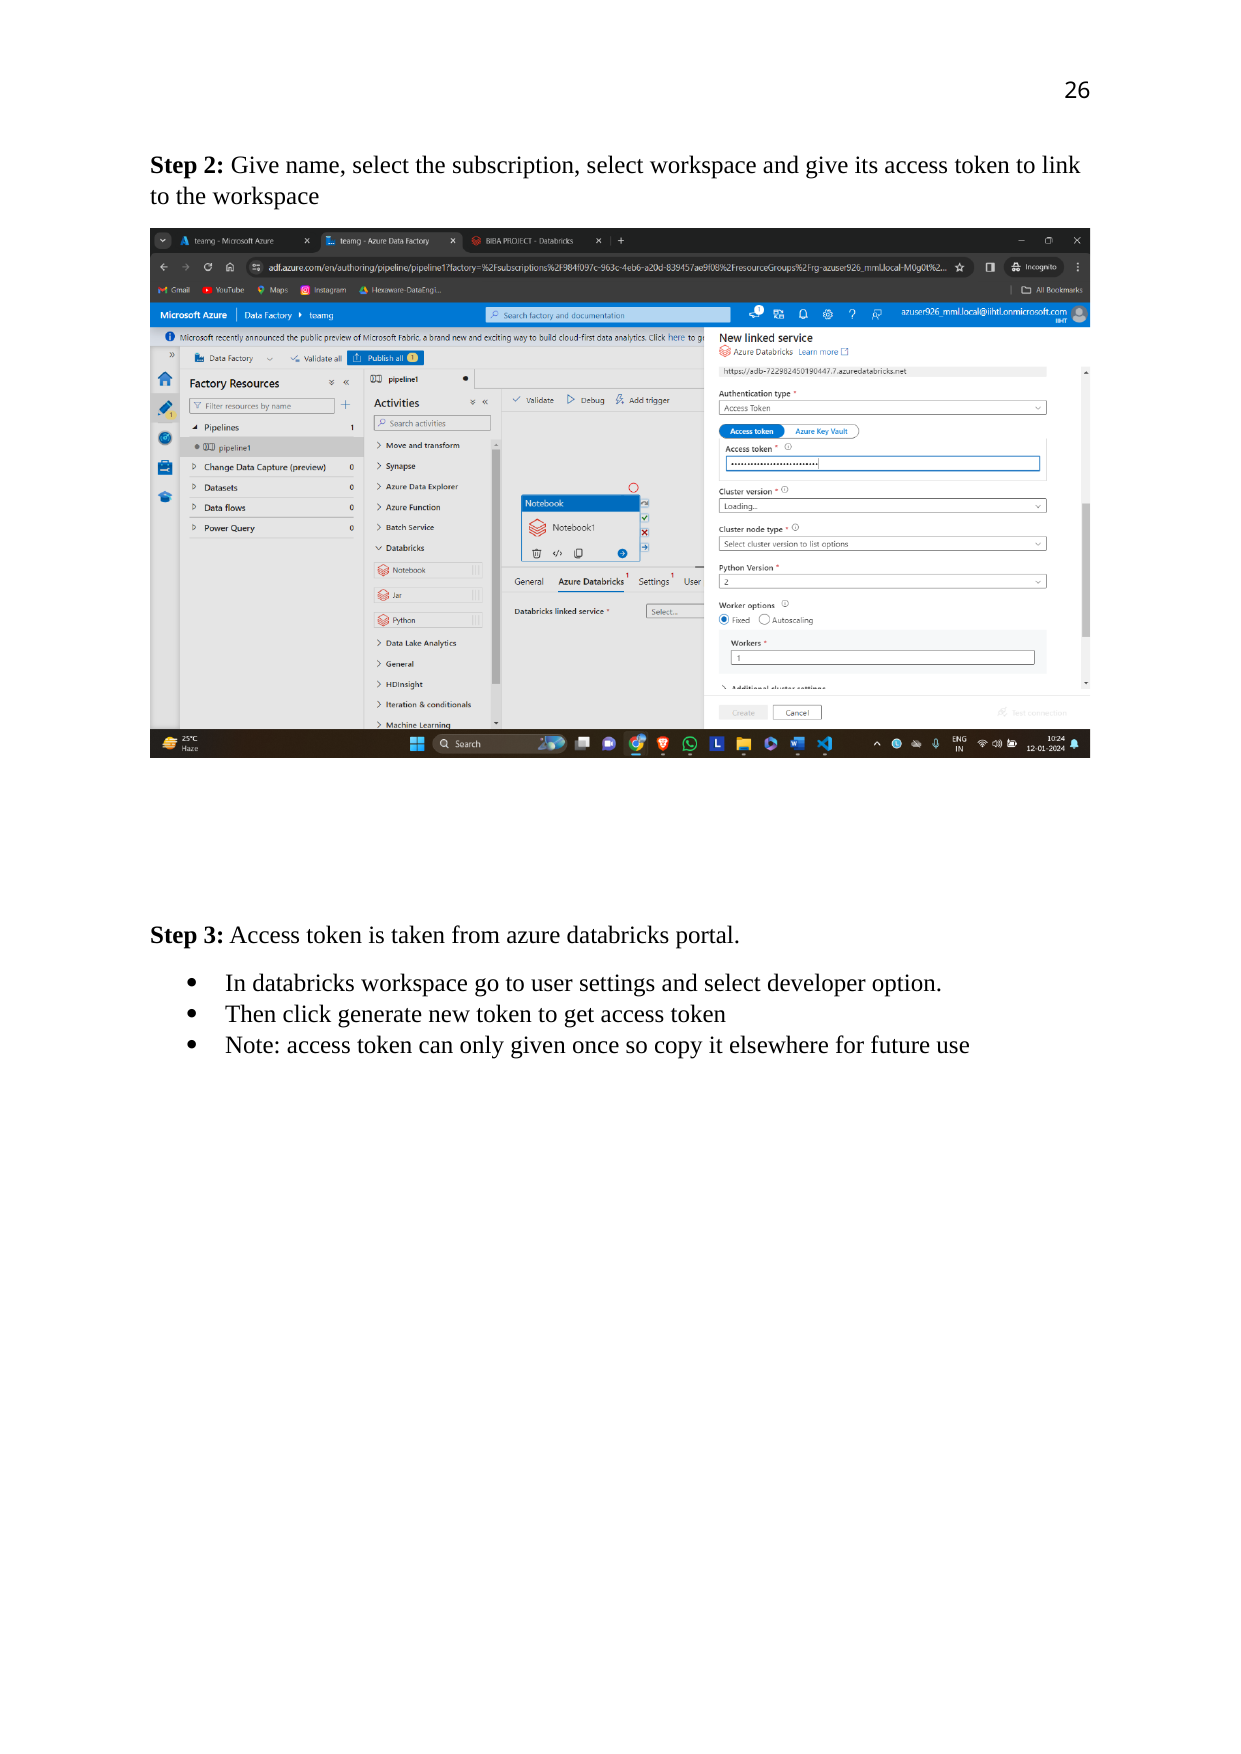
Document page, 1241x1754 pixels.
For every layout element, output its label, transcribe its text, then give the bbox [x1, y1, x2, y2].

list Then click generate new token to get access token [187, 999, 1090, 1027]
picture [150, 228, 1091, 758]
text Step 2: Give name, select the subscription, select workspace and give its access token to link to the workspace [150, 150, 1090, 210]
list In databricks workspace go to user settings and select developer option. [187, 968, 1090, 996]
list Note: access token can only given once so copy it elsewhere for future use [187, 1030, 1090, 1058]
text Step 3: Access token is taken from azure databricks portal. [150, 920, 1090, 949]
